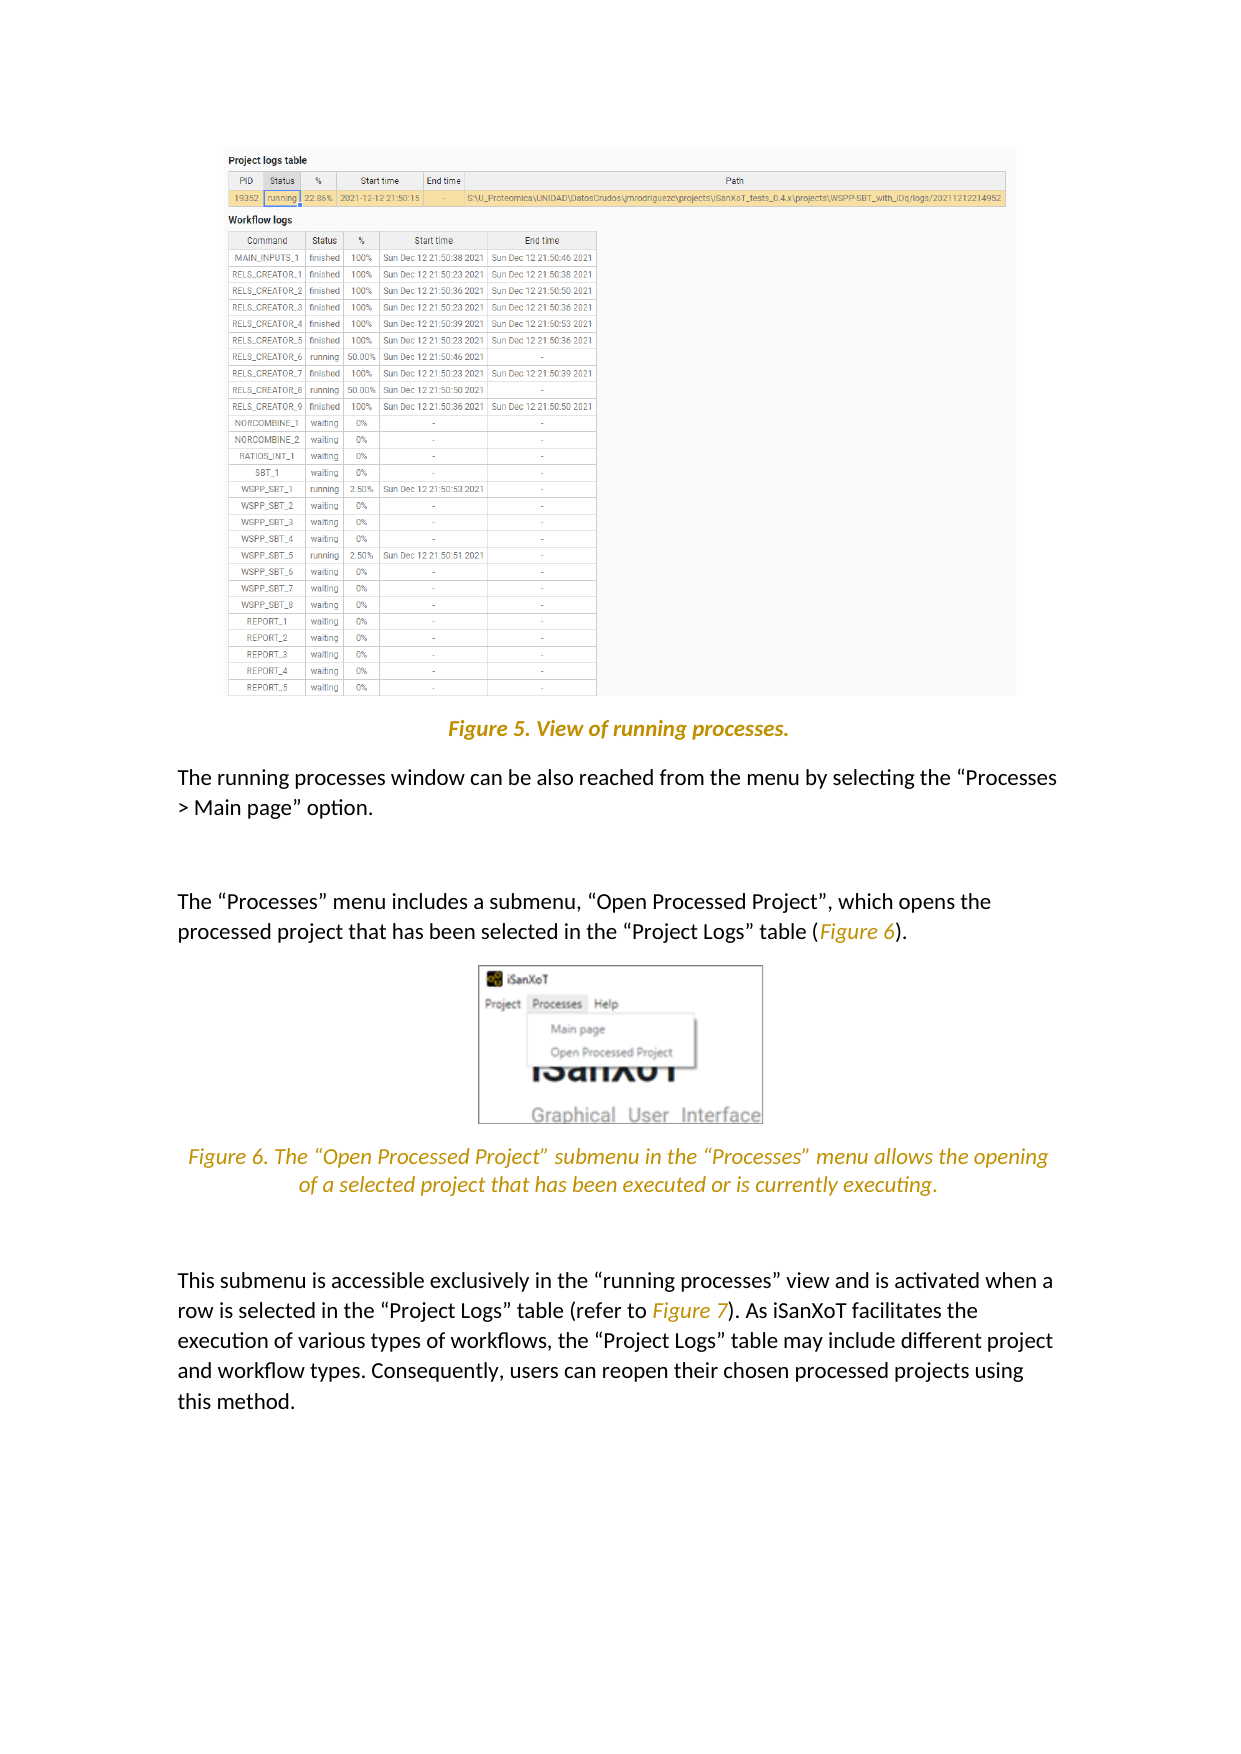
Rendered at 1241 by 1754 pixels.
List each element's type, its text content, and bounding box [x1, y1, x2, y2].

text Figure 5. View of running processes. [177, 714, 1063, 742]
text This submenu is accessible exclusively in the “running processes” view and is activated when a row is selected in the “Project Logs” table (refer to Figure 7). As iSanXoT facilitates the execution of various types of workflows, the “Project Logs” table may include different project and workflow types. Consequently, users can reopen their chosen processed projects using this method. [177, 1266, 1063, 1415]
text Figure 6. The “Open Processed Project” submenu in the “Processes” menu allows the opening of a selected project that has been executed or is currently executing. [177, 1142, 1063, 1198]
picture [223, 147, 1017, 696]
text The “Processes” menu includes a submenu, “Open Processed Project”, which opens the processed project that has been selected in the “Project Logs” table (Figure 6). [177, 887, 1063, 945]
text The running processes window can be also reached from the menu by selecting the “Processes > Main page” option. [177, 763, 1063, 821]
